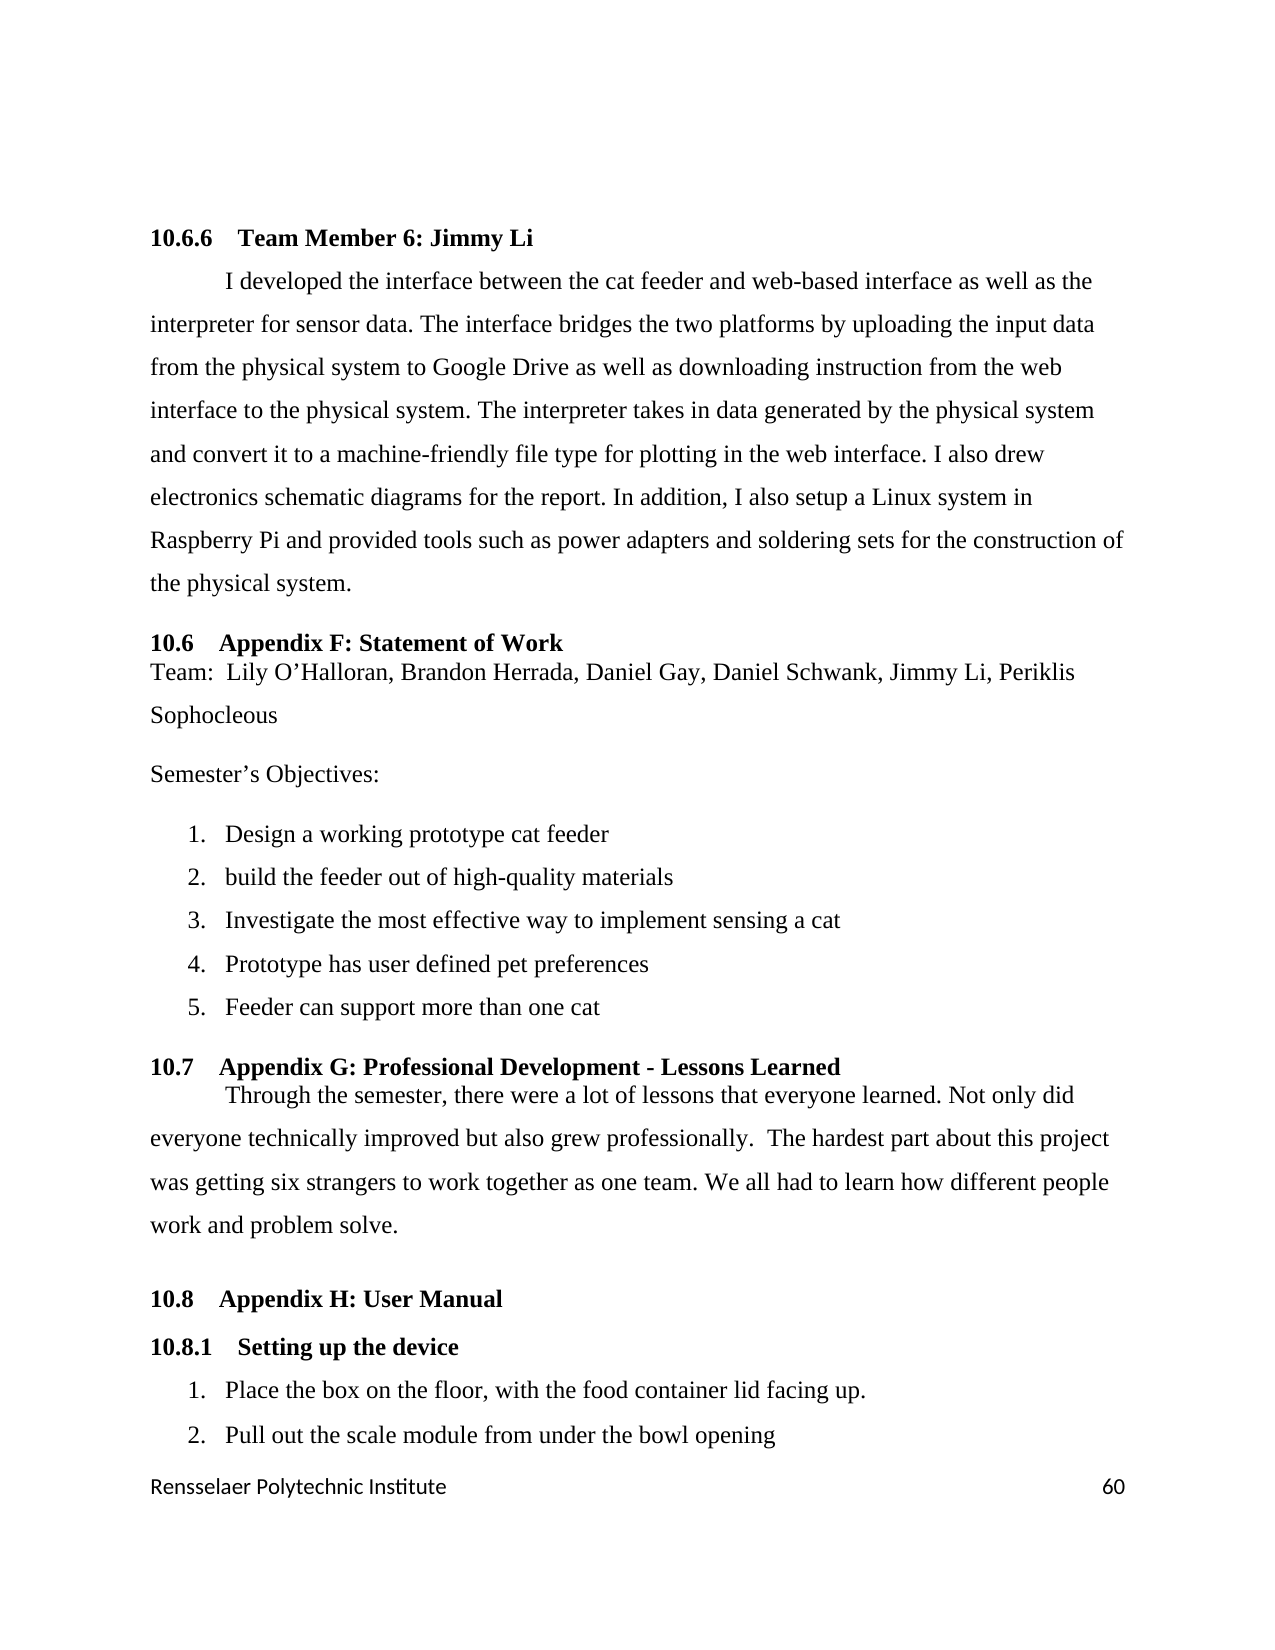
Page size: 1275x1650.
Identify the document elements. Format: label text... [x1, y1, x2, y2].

text Through the semester, there were a lot of lessons that everyone learned. Not only did everyone technically improved but also grew professionally. The hardest part about this project was getting six strangers to work together as one team. We all had to learn how different people work and problem solve. [150, 1080, 1125, 1238]
list Investigate the most effective way to implement sensing a cat [187, 906, 1125, 934]
text Team: Lily O’Halloran, Brandon Herrada, Daniel Gay, Daniel Schwank, Jimmy Li, Periklis Sophocleous [150, 657, 1125, 728]
list build the feeder out of high-quality materials [187, 862, 1125, 891]
text I developed the interface between the cat feeder and web-based interface as well as the interpreter for sensor data. The interface bridges the two platforms by uploading the input data from the physical system to Google Drive as well as downloading instruction from the web interface to the physical system. The interpreter takes in data generated by the physical system and convert it to a machine-friendly file type for plotting in the web interface. I also drew electronics schematic diagrams for the report. In addition, I also setup a Linux system in Raspberry Pi and provided tools such as power adapters and soldering sets for the construction of the physical system. [150, 266, 1125, 597]
list Design a working prototype cat feeder [187, 819, 1125, 848]
list Place the box on the floor, with the food container lid facing up. [187, 1375, 1125, 1403]
text Semester’s Objectives: [150, 759, 1125, 788]
subtitle 10.8.1 Setting up the device [150, 1332, 1125, 1360]
list Pull out the scale module from under the bowl opening [187, 1420, 1125, 1449]
list Feeder can support more than one cat [187, 992, 1125, 1021]
subtitle 10.6.6 Team Member 6: Jimmy Li [150, 223, 1125, 252]
subtitle 10.6 Appendix F: Statement of Work [150, 628, 1125, 657]
list Prototype has user defined pet preferences [187, 949, 1125, 977]
text 10.8 Appendix H: User Manual [150, 1253, 1125, 1313]
subtitle 10.7 Appendix G: Professional Development - Lessons Learned [150, 1052, 1125, 1080]
